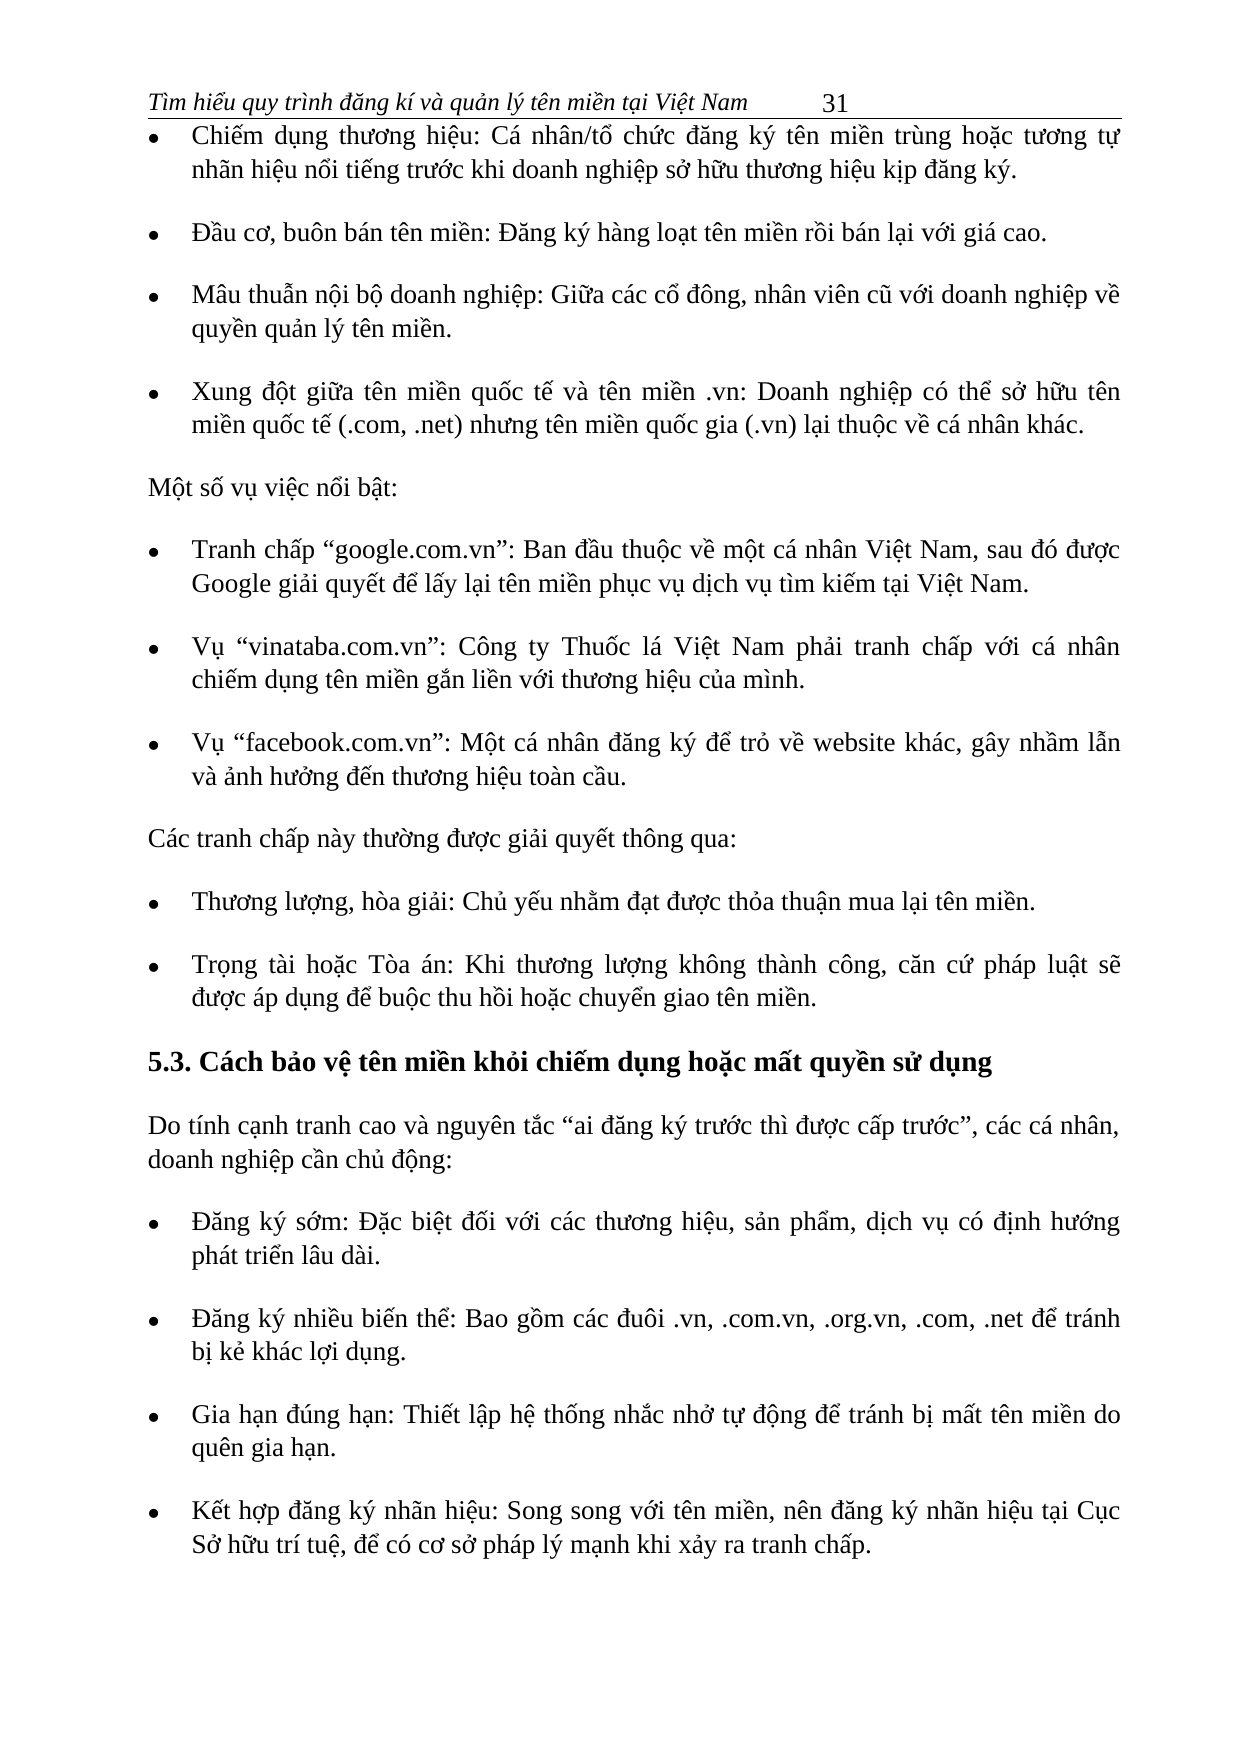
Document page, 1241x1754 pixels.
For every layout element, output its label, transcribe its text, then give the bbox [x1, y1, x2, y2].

list Tranh chấp “google.com.vn”: Ban đầu thuộc về một cá nhân Việt Nam, sau đó được Google giải quyết để lấy lại tên miền phục vụ dịch vụ tìm kiếm tại Việt Nam. [148, 533, 1122, 598]
list Chiếm dụng thương hiệu: Cá nhân/tổ chức đăng ký tên miền trùng hoặc tương tự nhãn hiệu nổi tiếng trước khi doanh nghiệp sở hữu thương hiệu kịp đăng ký. [148, 119, 1122, 184]
list Kết hợp đăng ký nhãn hiệu: Song song với tên miền, nên đăng ký nhãn hiệu tại Cục Sở hữu trí tuệ, để có cơ sở pháp lý mạnh khi xảy ra tranh chấp. [148, 1494, 1122, 1559]
list Vụ “vinataba.com.vn”: Công ty Thuốc lá Việt Nam phải tranh chấp với cá nhân chiếm dụng tên miền gắn liền với thương hiệu của mình. [148, 630, 1122, 694]
list Gia hạn đúng hạn: Thiết lập hệ thống nhắc nhở tự động để tránh bị mất tên miền do quên gia hạn. [148, 1398, 1122, 1463]
text Các tranh chấp này thường được giải quyết thông qua: [148, 822, 1122, 853]
list Thương lượng, hòa giải: Chủ yếu nhằm đạt được thỏa thuận mua lại tên miền. [148, 885, 1122, 916]
list Xung đột giữa tên miền quốc tế và tên miền .vn: Doanh nghiệp có thể sở hữu tên miền quốc tế (.com, .net) nhưng tên miền quốc gia (.vn) lại thuộc về cá nhân khác. [148, 374, 1122, 439]
list Đăng ký sớm: Đặc biệt đối với các thương hiệu, sản phẩm, dịch vụ có định hướng phát triển lâu dài. [148, 1206, 1122, 1270]
list Vụ “facebook.com.vn”: Một cá nhân đăng ký để trỏ về website khác, gây nhầm lẫn và ảnh hưởng đến thương hiệu toàn cầu. [148, 726, 1122, 791]
list Đăng ký nhiều biến thể: Bao gồm các đuôi .vn, .com.vn, .org.vn, .com, .net để tránh bị kẻ khác lợi dụng. [148, 1302, 1122, 1366]
text Một số vụ việc nổi bật: [148, 471, 1122, 502]
list Mâu thuẫn nội bộ doanh nghiệp: Giữa các cổ đông, nhân viên cũ với doanh nghiệp về quyền quản lý tên miền. [148, 278, 1122, 343]
list Do tính cạnh tranh cao và nguyên tắc “ai đăng ký trước thì được cấp trước”, các cá nhân, doanh nghiệp cần chủ động: [148, 1109, 1122, 1174]
list Đầu cơ, buôn bán tên miền: Đăng ký hàng loạt tên miền rồi bán lại với giá cao. [148, 216, 1122, 247]
list Trọng tài hoặc Tòa án: Khi thương lượng không thành công, căn cứ pháp luật sẽ được áp dụng để buộc thu hồi hoặc chuyển giao tên miền. [148, 948, 1122, 1012]
text 5.3. Cách bảo vệ tên miền khỏi chiếm dụng hoặc mất quyền sử dụng [148, 1044, 1122, 1077]
